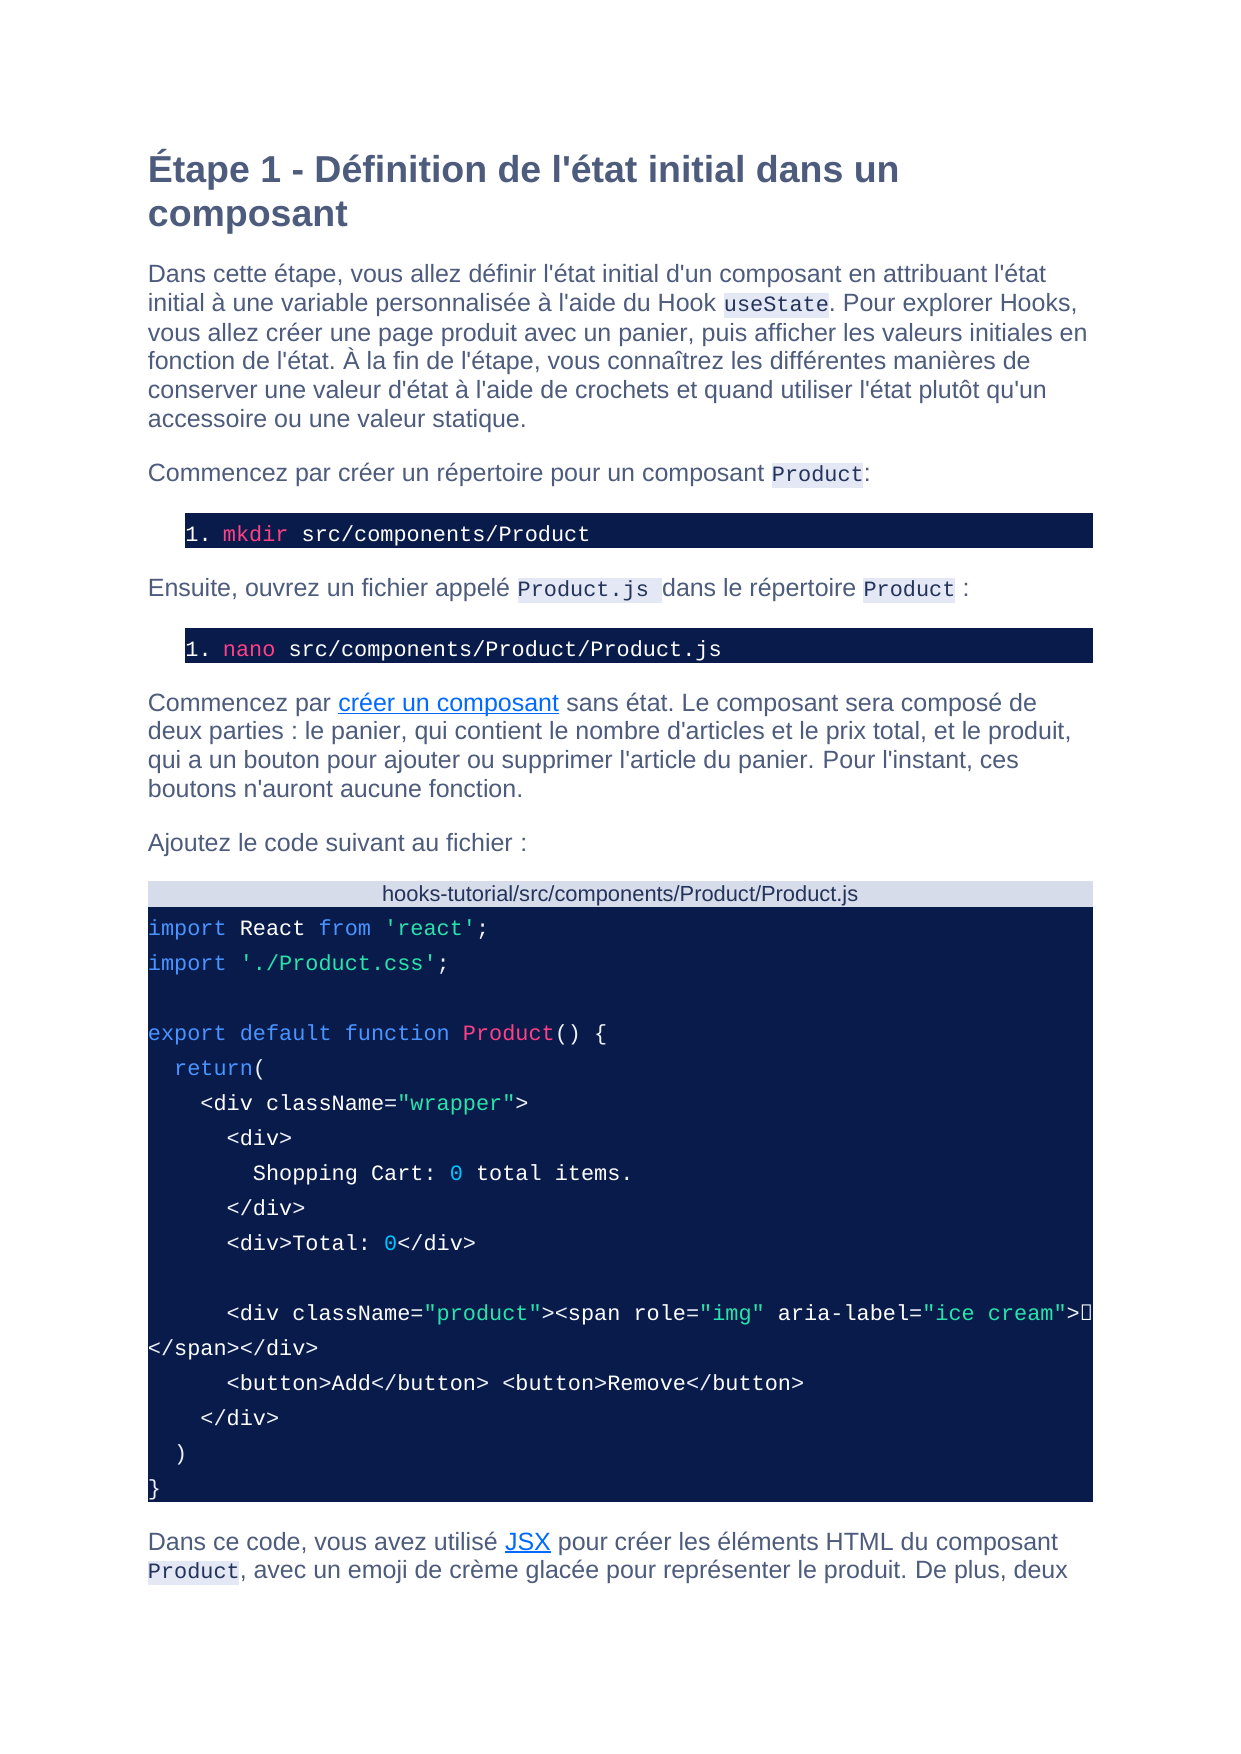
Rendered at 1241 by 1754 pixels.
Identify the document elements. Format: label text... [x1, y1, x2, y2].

text <div>Total: 0</div> [148, 1222, 1093, 1257]
text <div className="wrapper"> [148, 1082, 1093, 1117]
text import React from 'react'; [148, 907, 1093, 942]
text </div> [148, 1397, 1093, 1432]
text ) [148, 1432, 1093, 1467]
text Ensuite, ouvrez un fichier appelé Product.js dans le répertoire Product : [148, 573, 1093, 603]
list mkdir src/components/Product [185, 513, 1093, 548]
text Dans cette étape, vous allez définir l'état initial d'un composant en attribuant l'état initial à une variable personnalisée à l'aide du Hook useState. Pour explorer Hooks, vous allez créer une page produit avec un panier, puis afficher les valeurs initiales en fonction de l'état. À la fin de l'étape, vous connaîtrez les différentes manières de conserver une valeur d'état à l'aide de crochets et quand utiliser l'état plutôt qu'un accessoire ou une valeur statique. [148, 259, 1093, 433]
text Ajoutez le code suivant au fichier : [148, 828, 1093, 856]
list nano src/components/Product/Product.js [185, 628, 1093, 663]
text hooks-tutorial/src/components/Product/Product.js [148, 881, 1093, 907]
text <div className="product"><span role="img" aria-label="ice cream">🍦</span></div> [148, 1292, 1093, 1362]
text <div> [148, 1117, 1093, 1152]
text Commencez par créer un composant sans état. Le composant sera composé de deux parties : le panier, qui contient le nombre d'articles et le prix total, et le produit, qui a un bouton pour ajouter ou supprimer l'article du panier. Pour l'instant, ces boutons n'auront aucune fonction. [148, 688, 1093, 803]
text Étape 1 - Définition de l'état initial dans un composant [148, 148, 1093, 234]
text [148, 1527, 1093, 1585]
text return( [148, 1047, 1093, 1082]
text export default function Product() { [148, 1012, 1093, 1047]
text Commencez par créer un répertoire pour un composant Product: [148, 458, 1093, 488]
text } [148, 1467, 1093, 1502]
text import './Product.css'; [148, 942, 1093, 977]
text Shopping Cart: 0 total items. [148, 1152, 1093, 1187]
text <button>Add</button> <button>Remove</button> [148, 1362, 1093, 1397]
text </div> [148, 1187, 1093, 1222]
